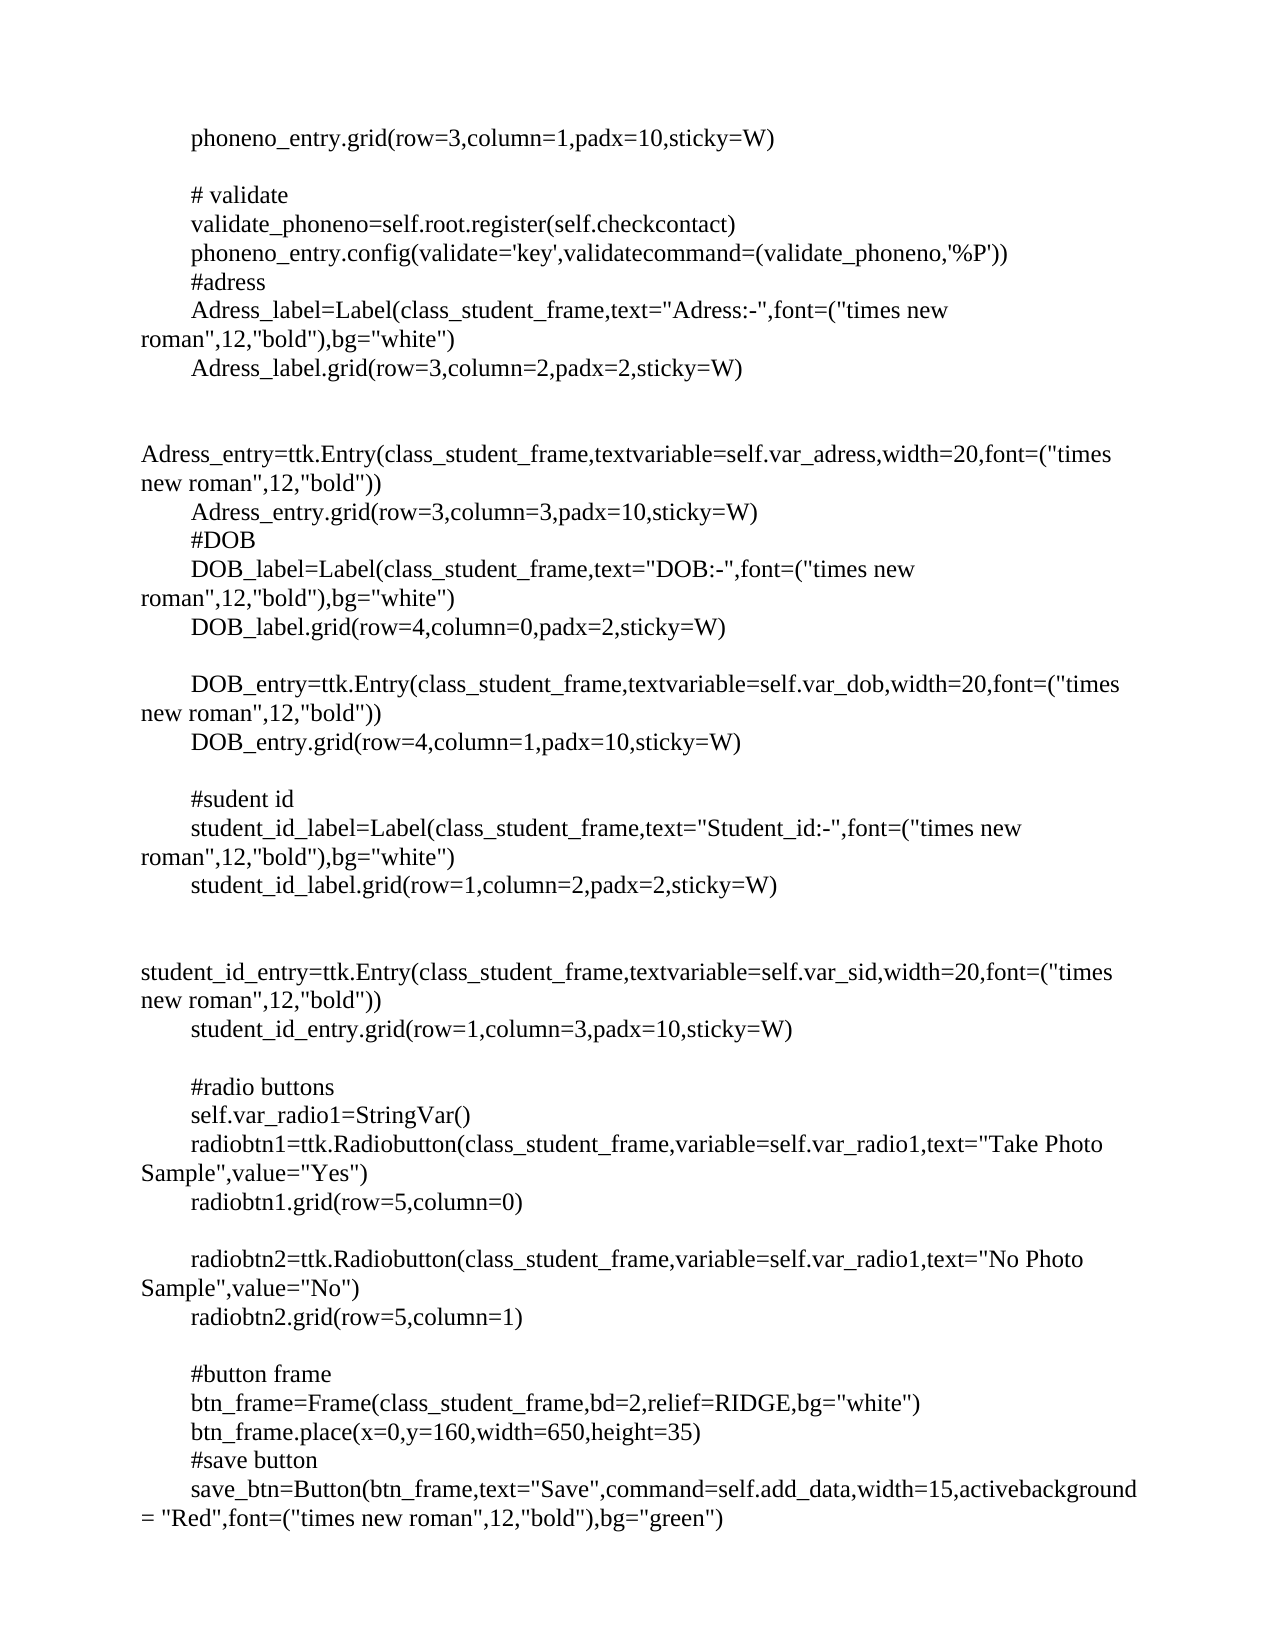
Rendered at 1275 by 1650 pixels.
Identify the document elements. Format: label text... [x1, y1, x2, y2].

text student_id_entry=ttk.Entry(class_student_frame,textvariable=self.var_sid,width=20,font=("times new roman",12,"bold")) [141, 928, 1153, 1014]
text DOB_label.grid(row=4,column=0,padx=2,sticky=W) [141, 612, 1153, 641]
text Adress_entry.grid(row=3,column=3,padx=10,sticky=W) [141, 497, 1153, 526]
text student_id_entry.grid(row=1,column=3,padx=10,sticky=W) [141, 1014, 1153, 1043]
text btn_frame.place(x=0,y=160,width=650,height=35) [141, 1417, 1153, 1446]
text #sudent id [141, 784, 1153, 813]
text #radio buttons [141, 1072, 1153, 1101]
text Adress_label=Label(class_student_frame,text="Adress:-",font=("times new roman",12,"bold"),bg="white") [141, 296, 1153, 353]
text phoneno_entry.config(validate='key',validatecommand=(validate_phoneno,'%P')) [141, 238, 1153, 267]
text save_btn=Button(btn_frame,text="Save",command=self.add_data,width=15,activebackground = "Red",font=("times new roman",12,"bold"),bg="green") [141, 1474, 1153, 1532]
text radiobtn2.grid(row=5,column=1) [141, 1302, 1153, 1331]
text #adress [141, 267, 1153, 296]
text #button frame [141, 1359, 1153, 1388]
text # validate [141, 181, 1153, 209]
text btn_frame=Frame(class_student_frame,bd=2,relief=RIDGE,bg="white") [141, 1388, 1153, 1417]
text DOB_label=Label(class_student_frame,text="DOB:-",font=("times new roman",12,"bold"),bg="white") [141, 554, 1153, 612]
text radiobtn1.grid(row=5,column=0) [141, 1187, 1153, 1216]
text student_id_label=Label(class_student_frame,text="Student_id:-",font=("times new roman",12,"bold"),bg="white") [141, 813, 1153, 871]
text radiobtn1=ttk.Radiobutton(class_student_frame,variable=self.var_radio1,text="Take Photo Sample",value="Yes") [141, 1129, 1153, 1187]
text validate_phoneno=self.root.register(self.checkcontact) [141, 209, 1153, 238]
text DOB_entry.grid(row=4,column=1,padx=10,sticky=W) [141, 727, 1153, 756]
text Adress_entry=ttk.Entry(class_student_frame,textvariable=self.var_adress,width=20,font=("times new roman",12,"bold")) [141, 411, 1153, 497]
text DOB_entry=ttk.Entry(class_student_frame,textvariable=self.var_dob,width=20,font=("times new roman",12,"bold")) [141, 669, 1153, 727]
text self.var_radio1=StringVar() [141, 1101, 1153, 1129]
text student_id_label.grid(row=1,column=2,padx=2,sticky=W) [141, 871, 1153, 899]
text #DOB [141, 526, 1153, 554]
text #save button [141, 1446, 1153, 1474]
text radiobtn2=ttk.Radiobutton(class_student_frame,variable=self.var_radio1,text="No Photo Sample",value="No") [141, 1244, 1153, 1302]
text phoneno_entry.grid(row=3,column=1,padx=10,sticky=W) [141, 123, 1153, 152]
text Adress_label.grid(row=3,column=2,padx=2,sticky=W) [141, 353, 1153, 382]
